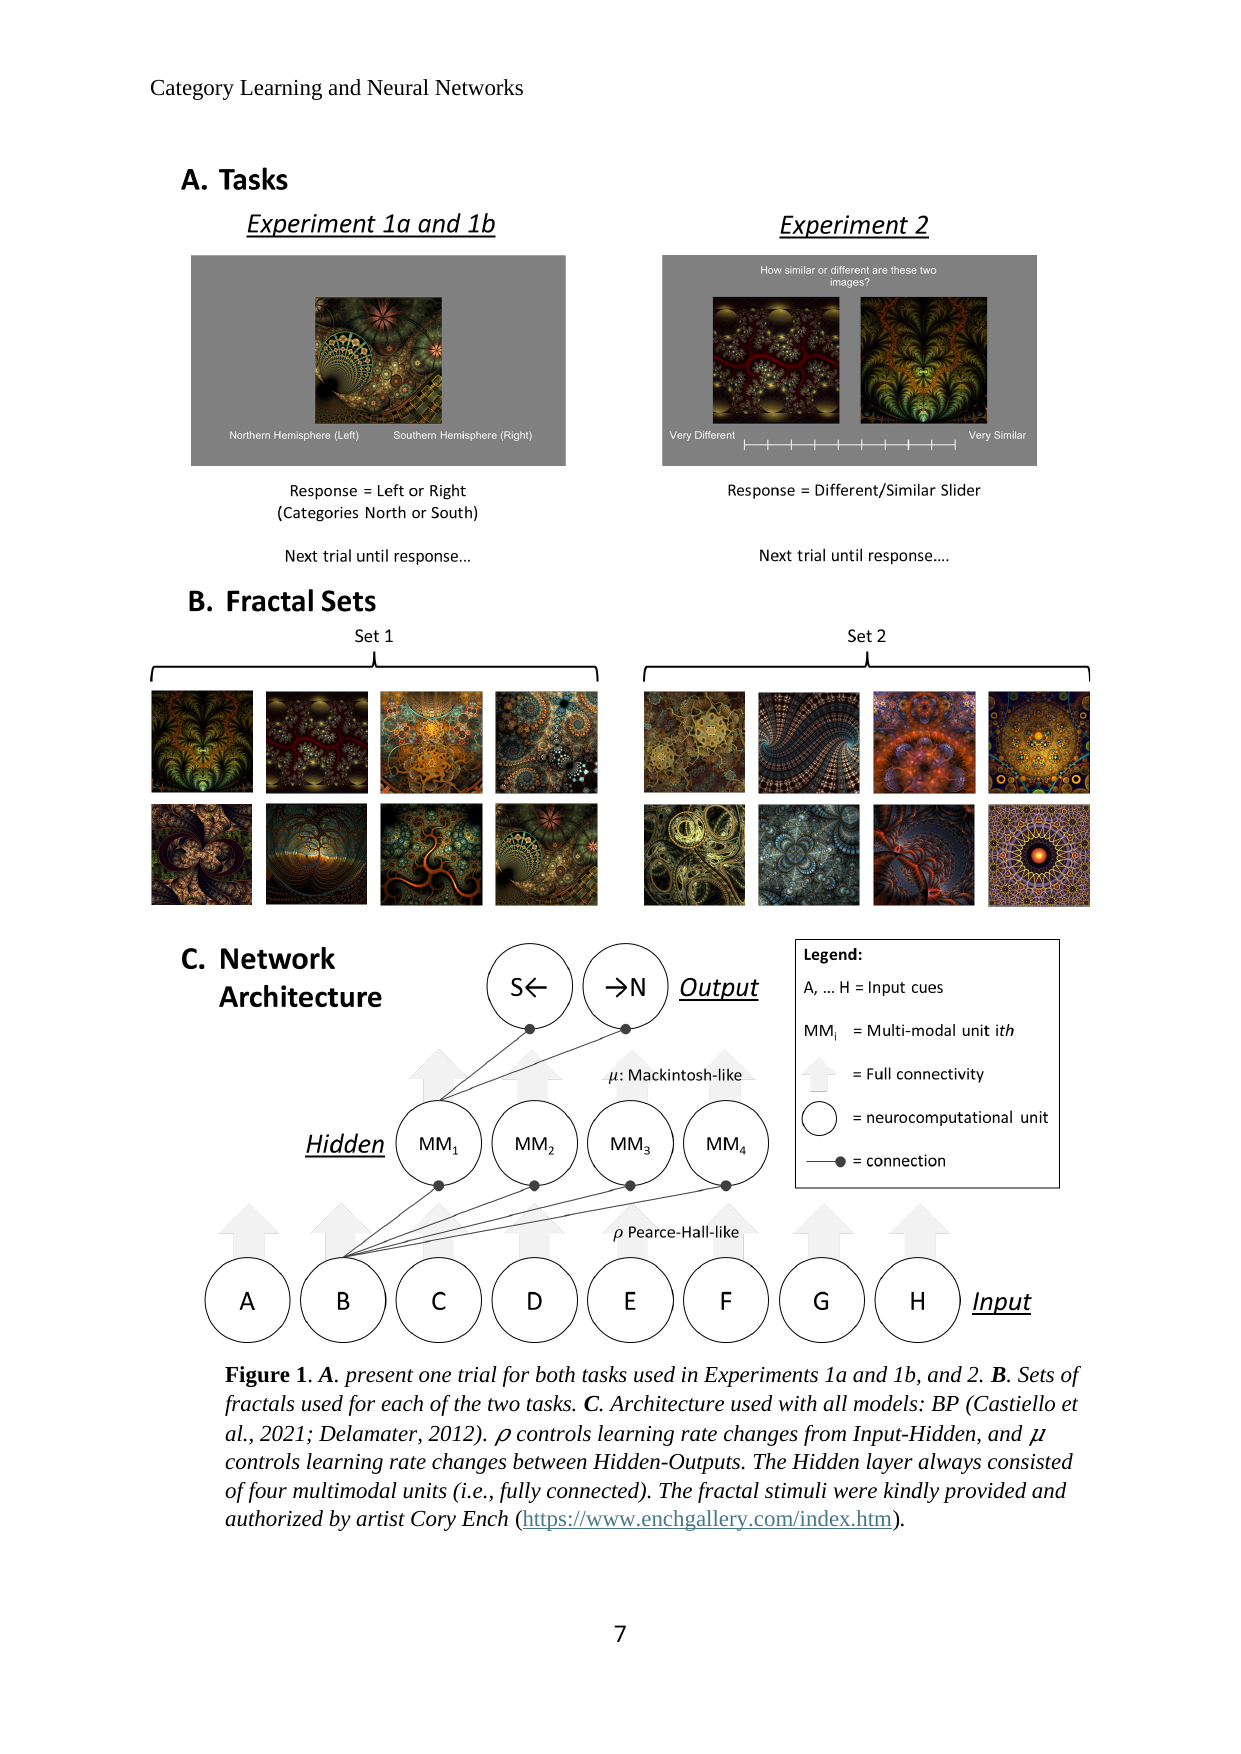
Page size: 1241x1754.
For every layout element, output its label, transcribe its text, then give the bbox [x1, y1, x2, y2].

picture [150, 150, 1091, 1343]
text Figure 1. A. present one trial for both tasks used in Experiments 1a and 1b, and 2. B. Sets of fractals used for each of the two tasks. C. Architecture used with all models: BP . 𝜌 controls learning rate changes from Input-Hidden, and 𝜇 controls learning rate changes between Hidden-Outputs. The Hidden layer always consisted of four multimodal units (i.e., fully connected). The fractal stimuli were kindly provided and authorized by artist Cory Ench (https://www.enchgallery.com/index.htm). [225, 1361, 1090, 1531]
